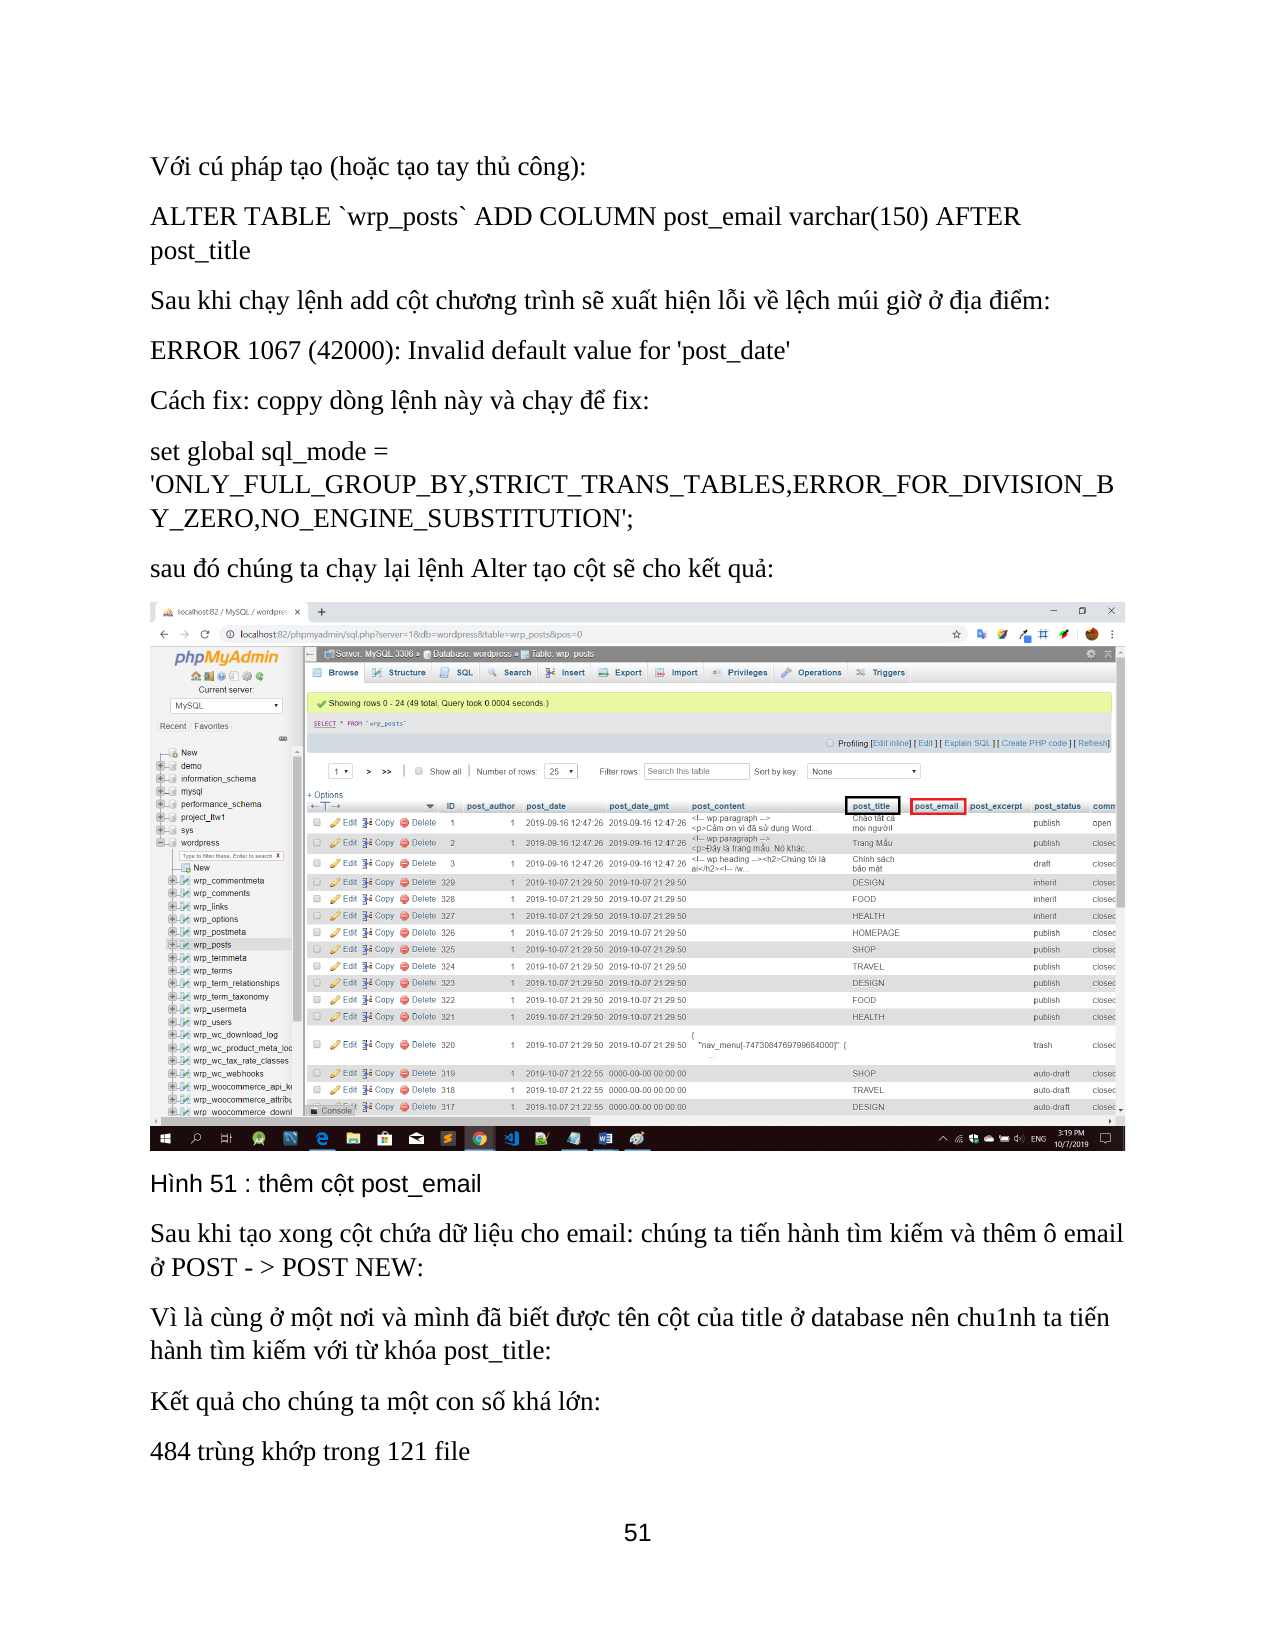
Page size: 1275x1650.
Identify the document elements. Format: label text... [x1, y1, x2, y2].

text Sau khi tạo xong cột chứa dữ liệu cho email: chúng ta tiến hành tìm kiếm và thêm ô email ở POST - > POST NEW: [150, 1217, 1125, 1282]
text 484 trùng khớp trong 121 file [150, 1435, 1125, 1466]
text Vì là cùng ở một nơi và mình đã biết được tên cột của title ở database nên chu1nh ta tiến hành tìm kiếm với từ khóa post_title: [150, 1301, 1125, 1366]
text ALTER TABLE `wrp_posts` ADD COLUMN post_email varchar(150) AFTER post_title [150, 200, 1125, 265]
text Sau khi chạy lệnh add cột chương trình sẽ xuất hiện lỗi về lệch múi giờ ở địa điểm: [150, 284, 1125, 315]
text Với cú pháp tạo (hoặc tạo tay thủ công): [150, 150, 1125, 181]
text set global sql_mode = 'ONLY_FULL_GROUP_BY,STRICT_TRANS_TABLES,ERROR_FOR_DIVISION_BY_ZERO,NO_ENGINE_SUBSTITUTION'; [150, 434, 1125, 533]
text Hình 51 : thêm cột post_email [150, 1169, 1125, 1198]
picture [150, 602, 1125, 1151]
text sau đó chúng ta chạy lại lệnh Alter tạo cột sẽ cho kết quả: [150, 552, 1125, 583]
text Kết quả cho chúng ta một con số khá lớn: [150, 1385, 1125, 1416]
text Cách fix: coppy dòng lệnh này và chạy để fix: [150, 384, 1125, 416]
text ERROR 1067 (42000): Invalid default value for 'post_date' [150, 334, 1125, 365]
